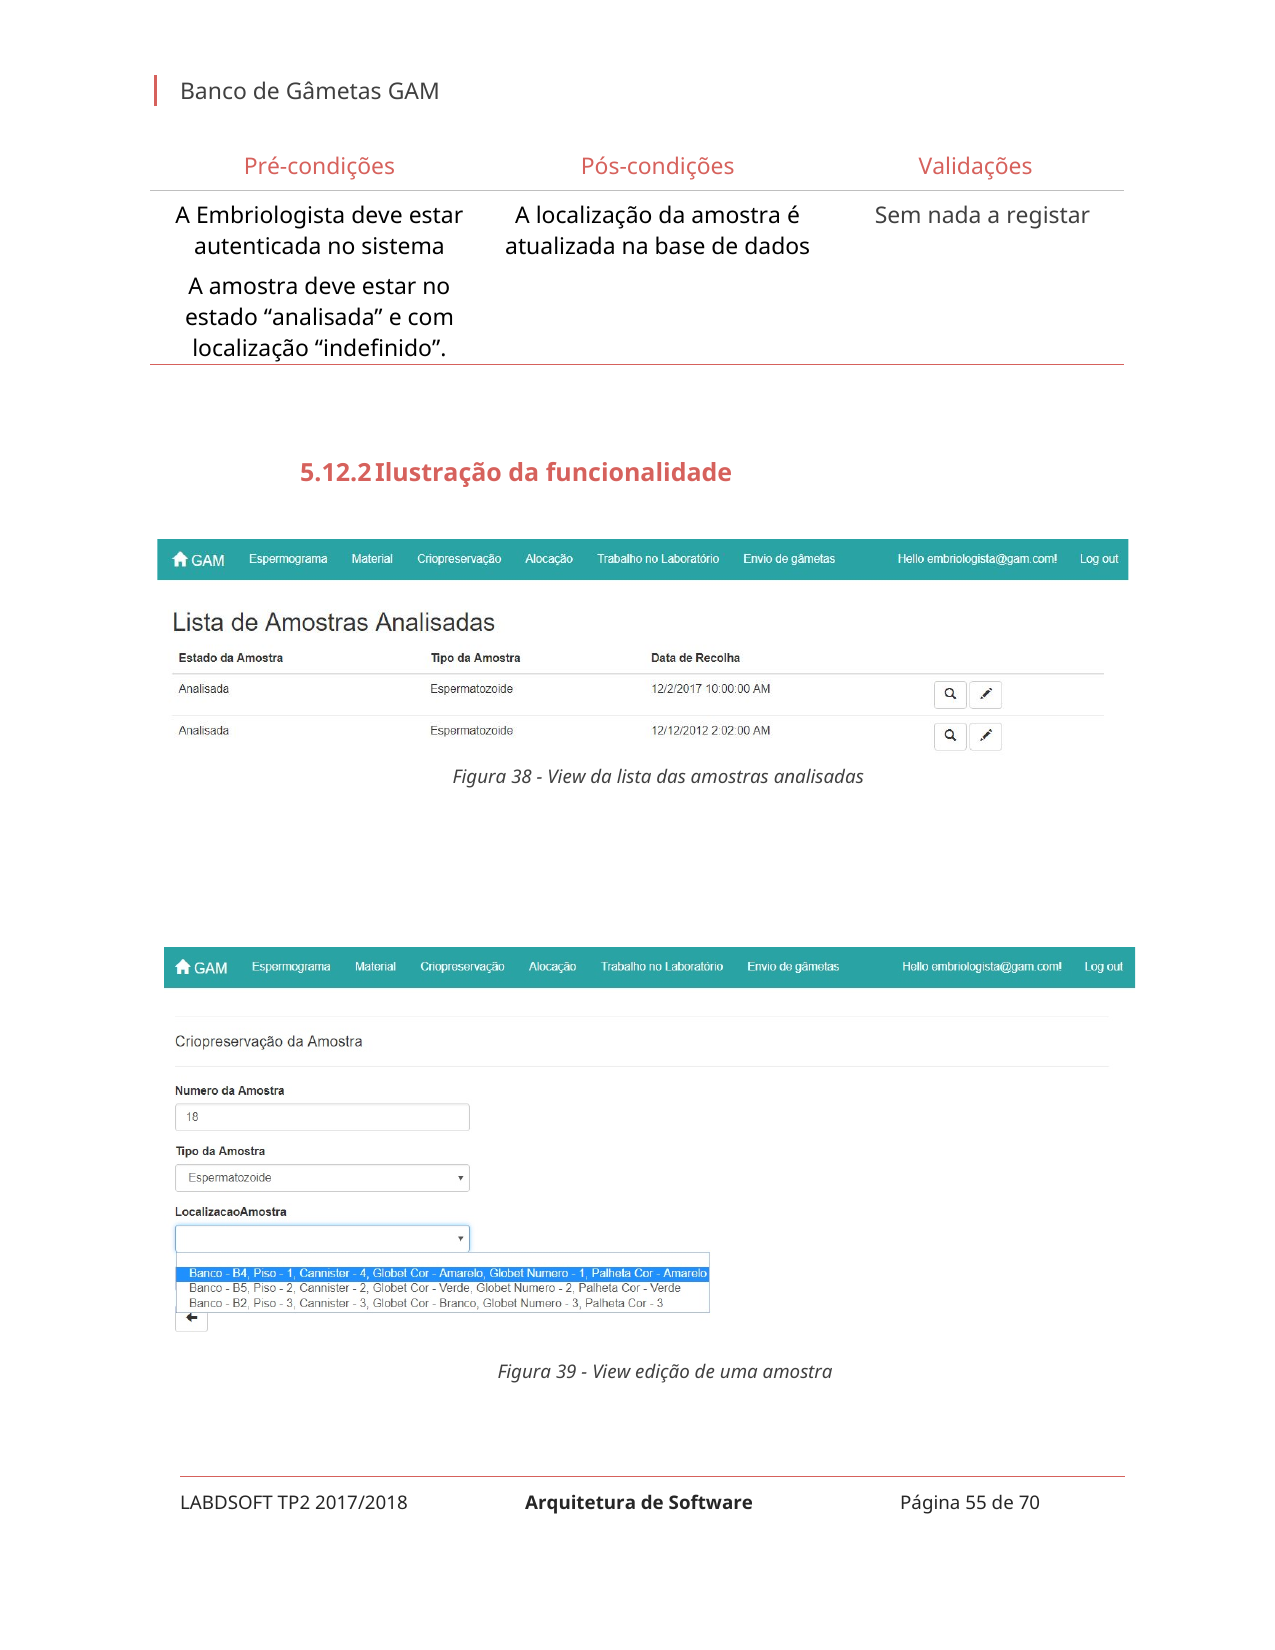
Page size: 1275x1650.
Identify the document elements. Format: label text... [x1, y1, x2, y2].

picture [163, 947, 1135, 1338]
table_cell A localização da amostra é atualizada na base de dados [488, 191, 827, 363]
table_cell A Embriologista deve estar autenticada no sistema A amostra deve estar no estado “analisada” e com localização “indefinido”. [150, 191, 488, 363]
table_header Validações [827, 150, 1124, 189]
subtitle Ilustração da funcionalidade [300, 454, 1125, 488]
picture [156, 539, 1128, 762]
table_header Pós-condições [488, 150, 827, 189]
table_header Pré-condições [150, 150, 488, 189]
table_cell Sem nada a registar [827, 191, 1124, 363]
